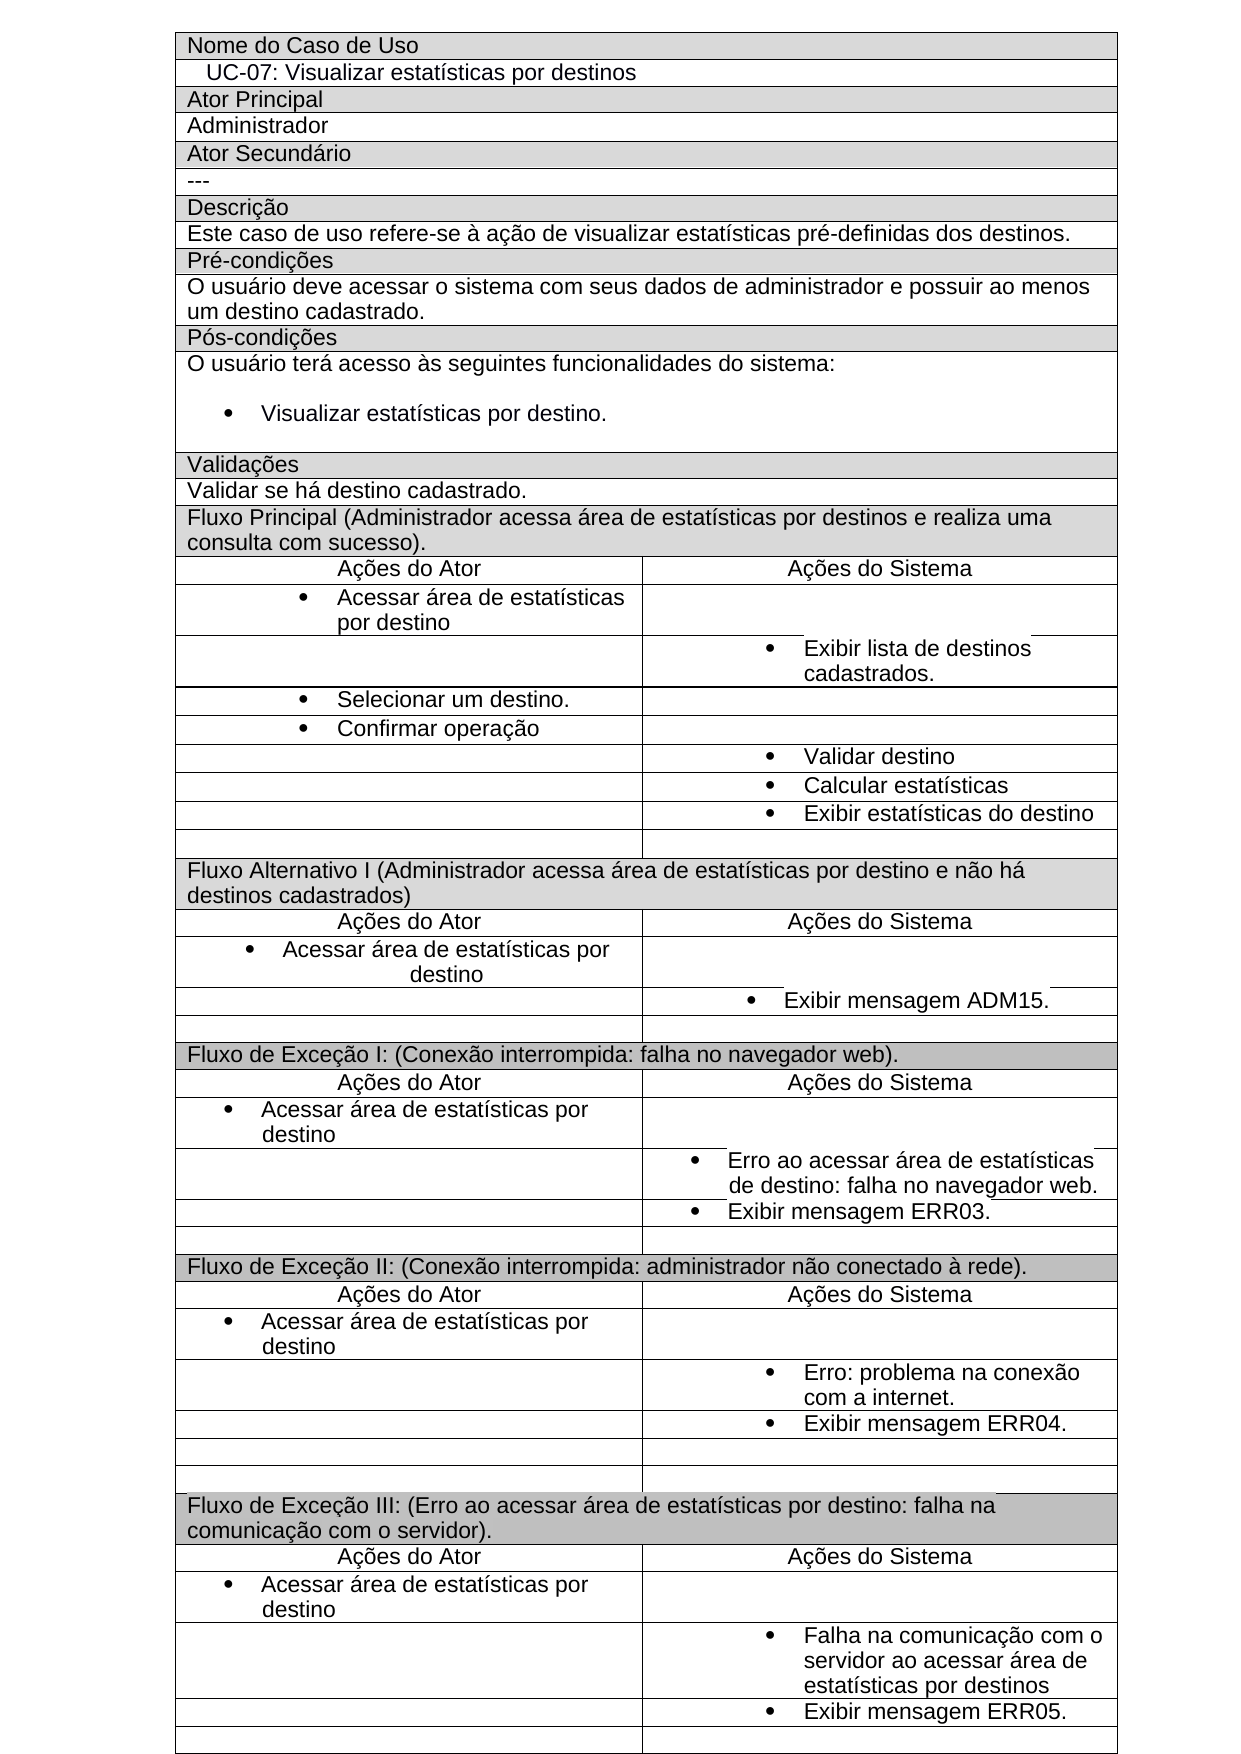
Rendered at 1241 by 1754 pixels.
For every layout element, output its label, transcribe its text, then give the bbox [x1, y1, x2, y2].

table_cell [176, 1149, 642, 1199]
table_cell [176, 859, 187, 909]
table_cell O usuário terá acesso às seguintes funcionalidades do sistema: Visualizar estatísticas por destino. [176, 352, 1117, 452]
table_cell [176, 1360, 642, 1410]
table_cell Ações do Sistema [643, 1282, 1117, 1308]
table_cell [643, 1309, 1117, 1359]
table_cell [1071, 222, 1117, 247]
table_cell [643, 1727, 1117, 1753]
table_cell Ações do Sistema [643, 910, 1117, 936]
table_cell [176, 1727, 642, 1753]
table_cell [176, 773, 642, 801]
table_header Nome do Caso de Uso [176, 33, 1117, 59]
table_cell [176, 1623, 642, 1698]
table_cell Validações [299, 453, 1117, 478]
table_cell Descrição [289, 196, 1117, 221]
table_cell Exibir mensagem ERR05. [643, 1699, 1117, 1726]
table_cell [176, 1411, 642, 1438]
table_cell Erro: problema na conexão com a internet. [643, 1360, 1117, 1410]
table_cell Acessar área de estatísticas por destino [176, 1572, 642, 1622]
table_cell UC-07: Visualizar estatísticas por destinos [176, 60, 1117, 86]
table_cell Pré-condições [333, 249, 1117, 273]
table_cell [643, 1227, 1117, 1253]
table_cell Ações do Sistema [643, 557, 1117, 584]
table_cell Fluxo de Exceção I: (Conexão interrompida: falha no navegador web). [176, 1043, 1117, 1069]
table_cell [176, 1227, 642, 1253]
table_cell O usuário deve acessar o sistema com seus dados de administrador e possuir ao menos um destino cadastrado. [176, 275, 1117, 324]
table_cell Falha na comunicação com o servidor ao acessar área de estatísticas por destinos [643, 1623, 1117, 1698]
table_cell Validar se há destino cadastrado. [176, 479, 1117, 505]
table_cell [643, 1439, 1117, 1465]
table_cell --- [176, 169, 1117, 194]
table_cell Exibir lista de destinos cadastrados. [643, 636, 804, 686]
table_cell Ações do Sistema [643, 1545, 1117, 1571]
table_cell Acessar área de estatísticas por destino [176, 937, 642, 987]
table_cell [643, 830, 1117, 858]
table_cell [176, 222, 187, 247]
table_cell Ações do Ator [176, 1545, 642, 1571]
table_cell [176, 988, 642, 1014]
table_cell Confirmar operação [176, 716, 642, 743]
table_cell [643, 716, 1117, 743]
table_cell [176, 1466, 642, 1493]
table_cell [643, 1016, 1117, 1042]
table_cell [176, 636, 642, 686]
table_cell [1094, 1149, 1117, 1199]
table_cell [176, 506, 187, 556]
table_cell Ações do Ator [176, 1070, 642, 1097]
table_cell [176, 1699, 642, 1726]
table_cell Acessar área de estatísticas por destino [176, 1309, 642, 1359]
table_cell Fluxo Principal (Administrador acessa área de estatísticas por destinos e realiza uma consulta com sucesso). [426, 506, 1117, 556]
table_cell Exibir mensagem ERR03. [643, 1200, 1117, 1226]
table_cell [176, 830, 642, 858]
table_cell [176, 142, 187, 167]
table_cell Exibir estatísticas do destino [643, 802, 1117, 829]
table_cell Calcular estatísticas [643, 773, 1117, 801]
table_cell [643, 585, 1117, 635]
table_cell Acessar área de estatísticas por destino [176, 1098, 642, 1148]
table_cell [176, 802, 642, 829]
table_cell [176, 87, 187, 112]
table_cell Ações do Ator [176, 557, 642, 584]
table_cell Validar destino [643, 745, 1117, 772]
table_cell Administrador [176, 113, 1117, 141]
table_cell [176, 1200, 642, 1226]
table_cell Fluxo de Exceção III: (Erro ao acessar área de estatísticas por destino: falha na comunicação com o servidor). [176, 1494, 1117, 1544]
table_cell [643, 1098, 1117, 1148]
table_cell [643, 1466, 1117, 1493]
table_cell [643, 1572, 1117, 1622]
table_cell Ator Secundário [351, 142, 1117, 167]
table_cell [176, 1016, 642, 1042]
table_cell Exibir mensagem ADM15. [643, 988, 1117, 1014]
table_cell Ator Principal [323, 87, 1117, 112]
table_cell Pós-condições [337, 326, 1117, 351]
table_cell [643, 688, 1117, 715]
table_cell [643, 937, 1117, 987]
table_cell Ações do Sistema [643, 1070, 1117, 1097]
table_cell Ações do Ator [176, 910, 642, 936]
table_cell Selecionar um destino. [176, 688, 642, 715]
table_cell [176, 1439, 642, 1465]
table_cell Ações do Ator [176, 1282, 642, 1308]
table_cell Fluxo Alternativo I (Administrador acessa área de estatísticas por destino e não há destinos cadastrados) [411, 859, 1117, 909]
table_cell Acessar área de estatísticas por destino [176, 585, 642, 635]
table_cell Exibir lista de destinos cadastrados. [935, 636, 1117, 686]
table_cell Exibir mensagem ERR04. [643, 1411, 1117, 1438]
table_cell Fluxo de Exceção II: (Conexão interrompida: administrador não conectado à rede). [176, 1255, 1117, 1281]
table_cell [176, 745, 642, 772]
